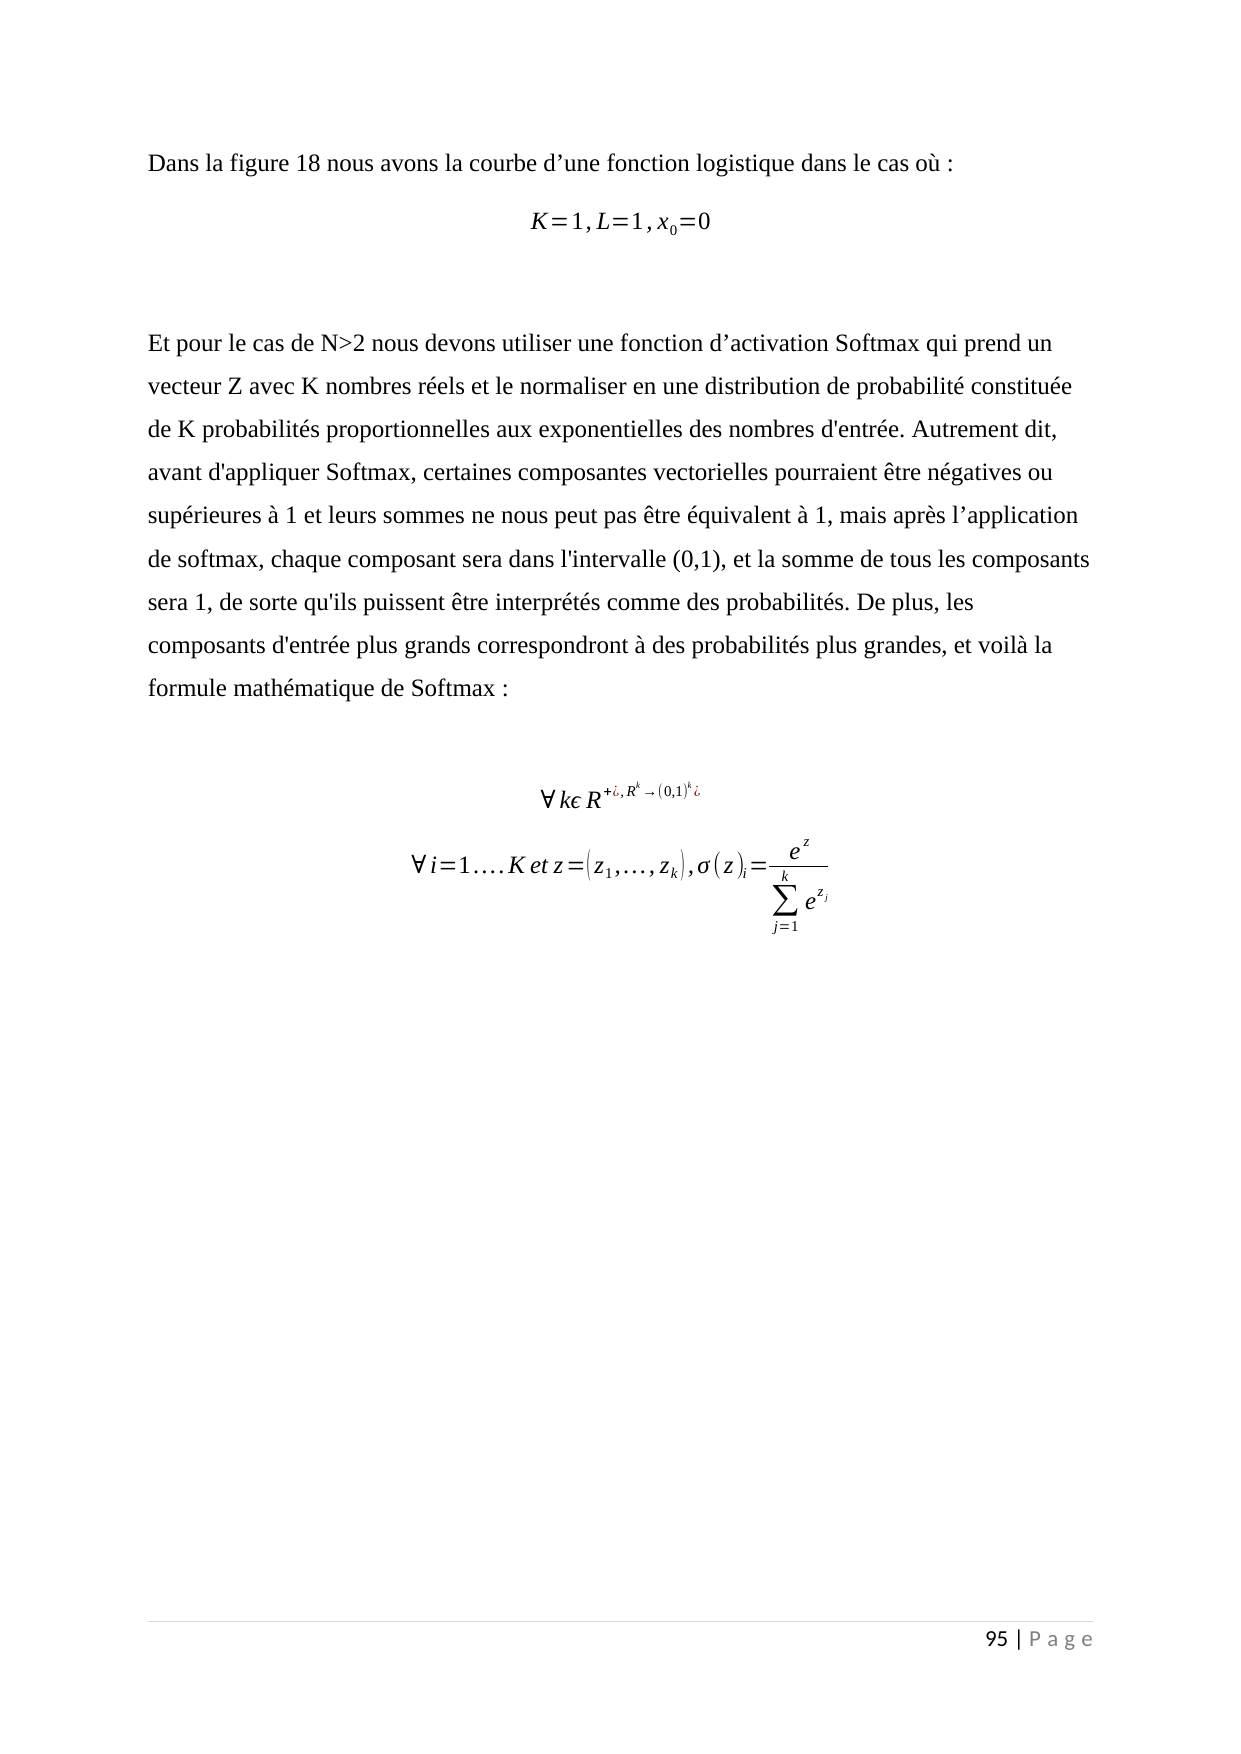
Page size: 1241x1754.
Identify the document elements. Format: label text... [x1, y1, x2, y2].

text Et pour le cas de N>2 nous devons utiliser une fonction d’activation Softmax qui prend un vecteur Z avec K nombres réels et le normaliser en une distribution de probabilité constituée de K probabilités proportionnelles aux exponentielles des nombres d'entrée. Autrement dit, avant d'appliquer Softmax, certaines composantes vectorielles pourraient être négatives ou supérieures à 1 et leurs sommes ne nous peut pas être équivalent à 1, mais après l’application de softmax, chaque composant sera dans l'intervalle (0,1), et la somme de tous les composants sera 1, de sorte qu'ils puissent être interprétés comme des probabilités. De plus, les composants d'entrée plus grands correspondront à des probabilités plus grandes, et voilà la formule mathématique de Softmax : [148, 328, 1093, 702]
text Dans la figure 18 nous avons la courbe d’une fonction logistique dans le cas où : [148, 148, 1093, 176]
